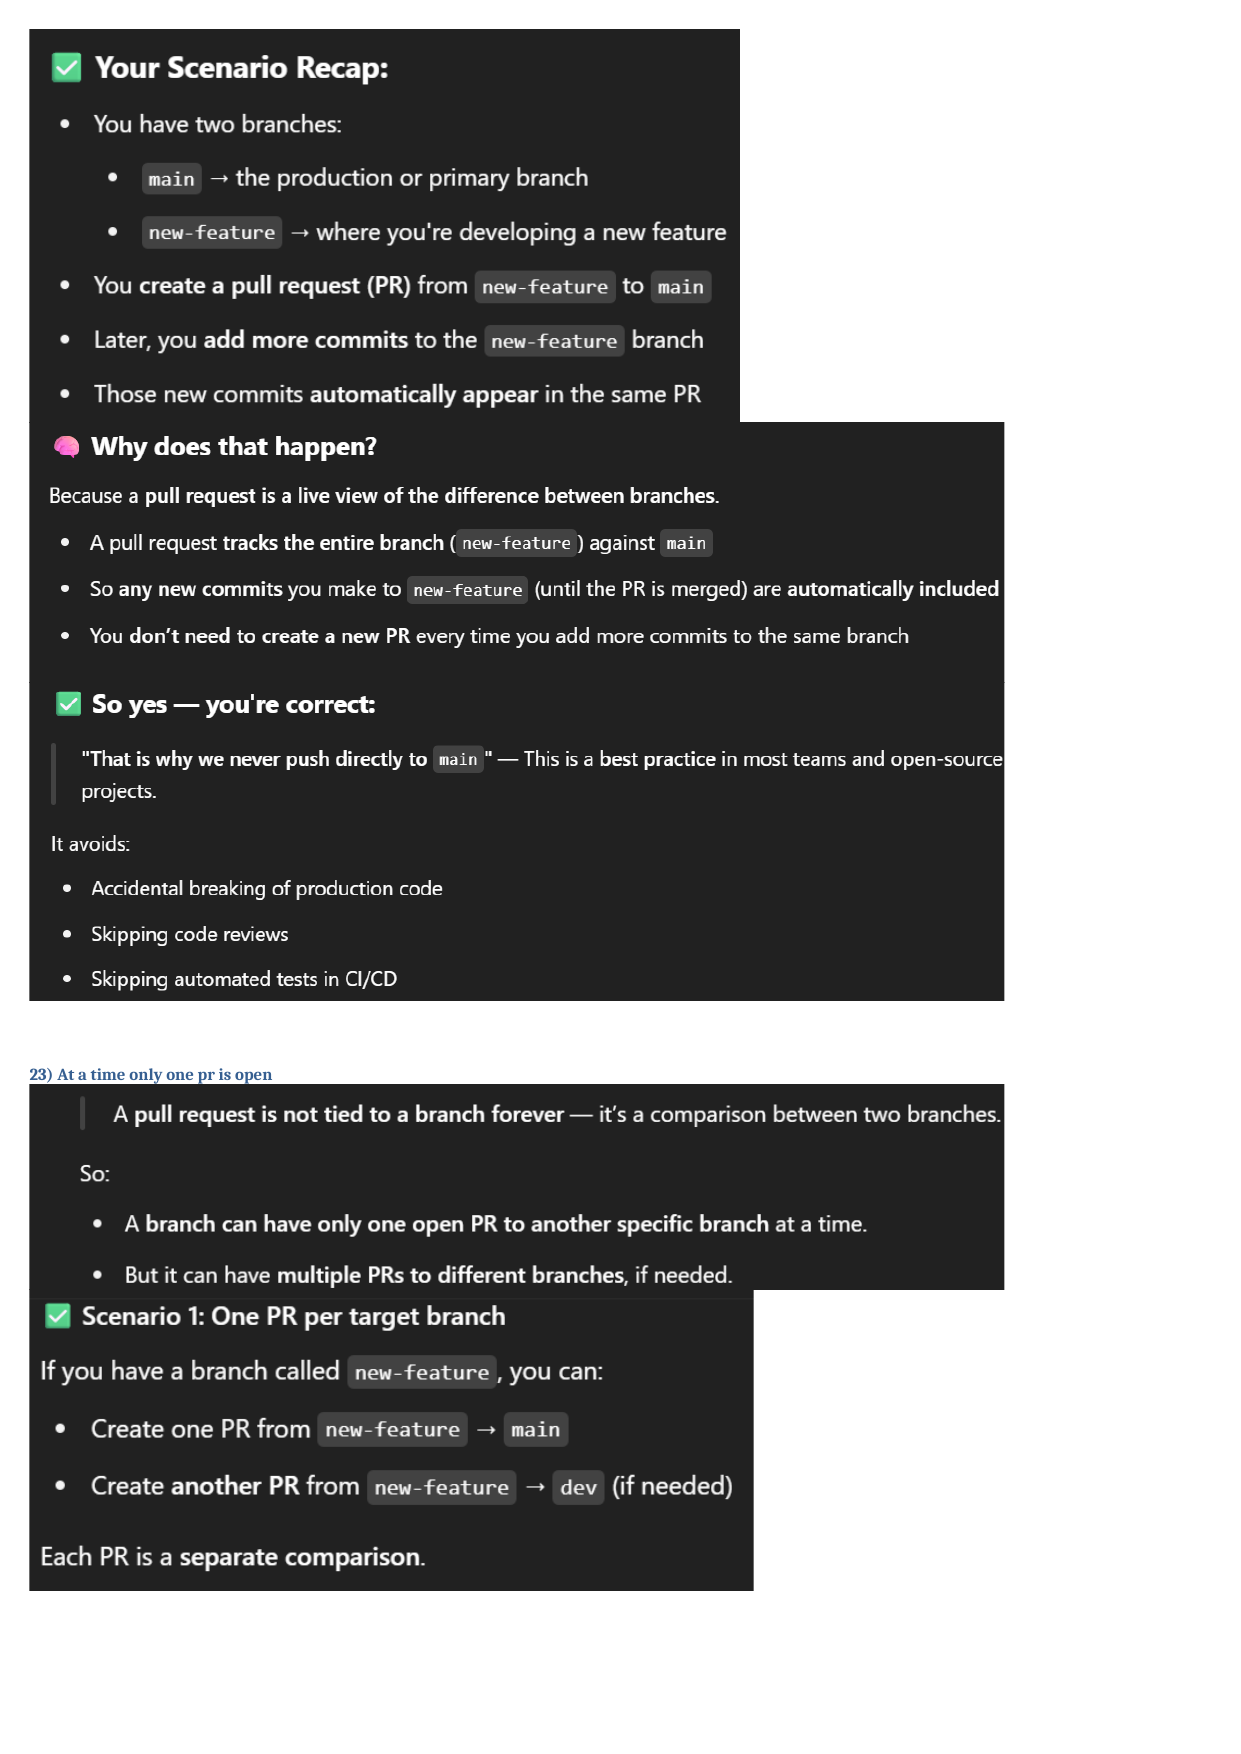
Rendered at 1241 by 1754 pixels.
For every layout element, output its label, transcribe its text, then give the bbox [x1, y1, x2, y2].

subtitle 23) At a time only one pr is open [29, 1051, 1211, 1084]
picture [29, 1084, 1005, 1591]
picture [29, 29, 1005, 1001]
